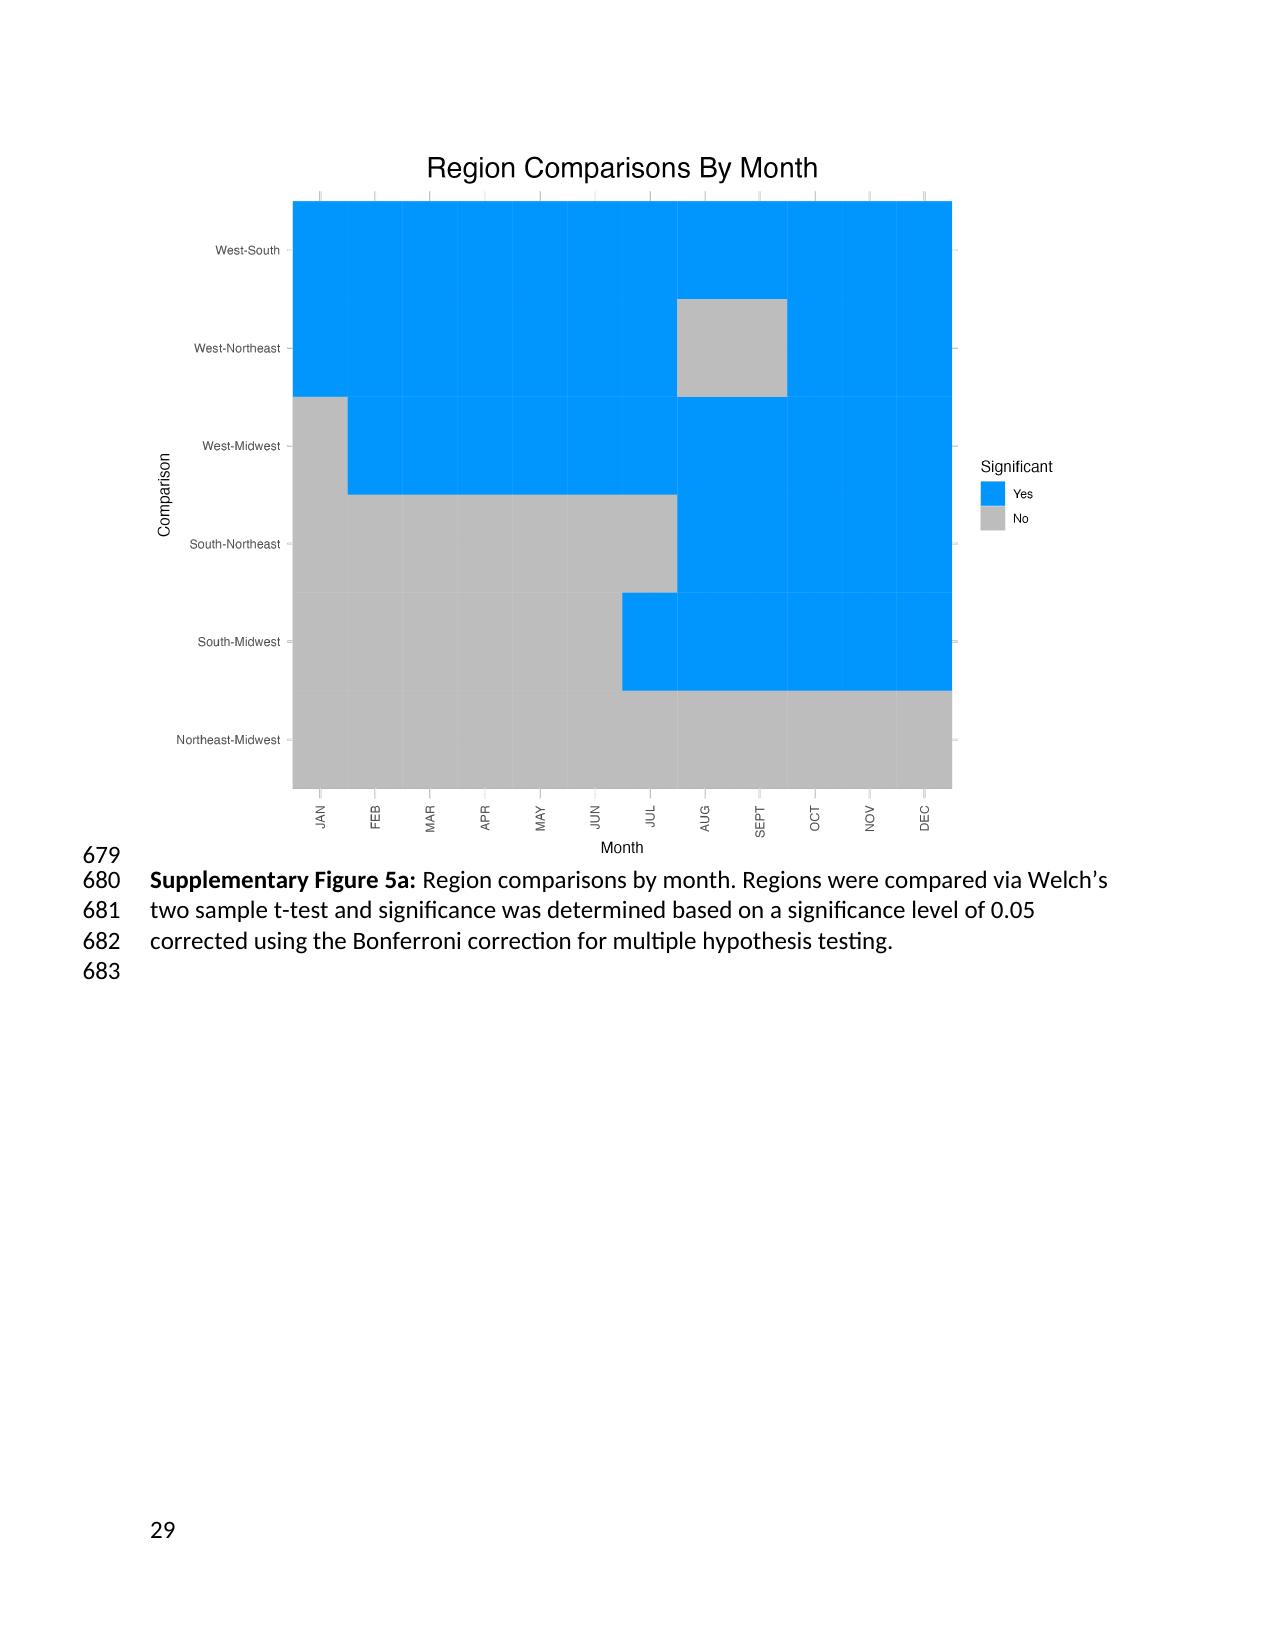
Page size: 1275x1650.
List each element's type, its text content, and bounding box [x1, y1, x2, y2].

picture [150, 150, 1068, 864]
text Supplementary Figure 5a: Region comparisons by month. Regions were compared via Welch’s two sample t-test and significance was determined based on a significance level of 0.05 corrected using the Bonferroni correction for multiple hypothesis testing. [150, 864, 1125, 955]
